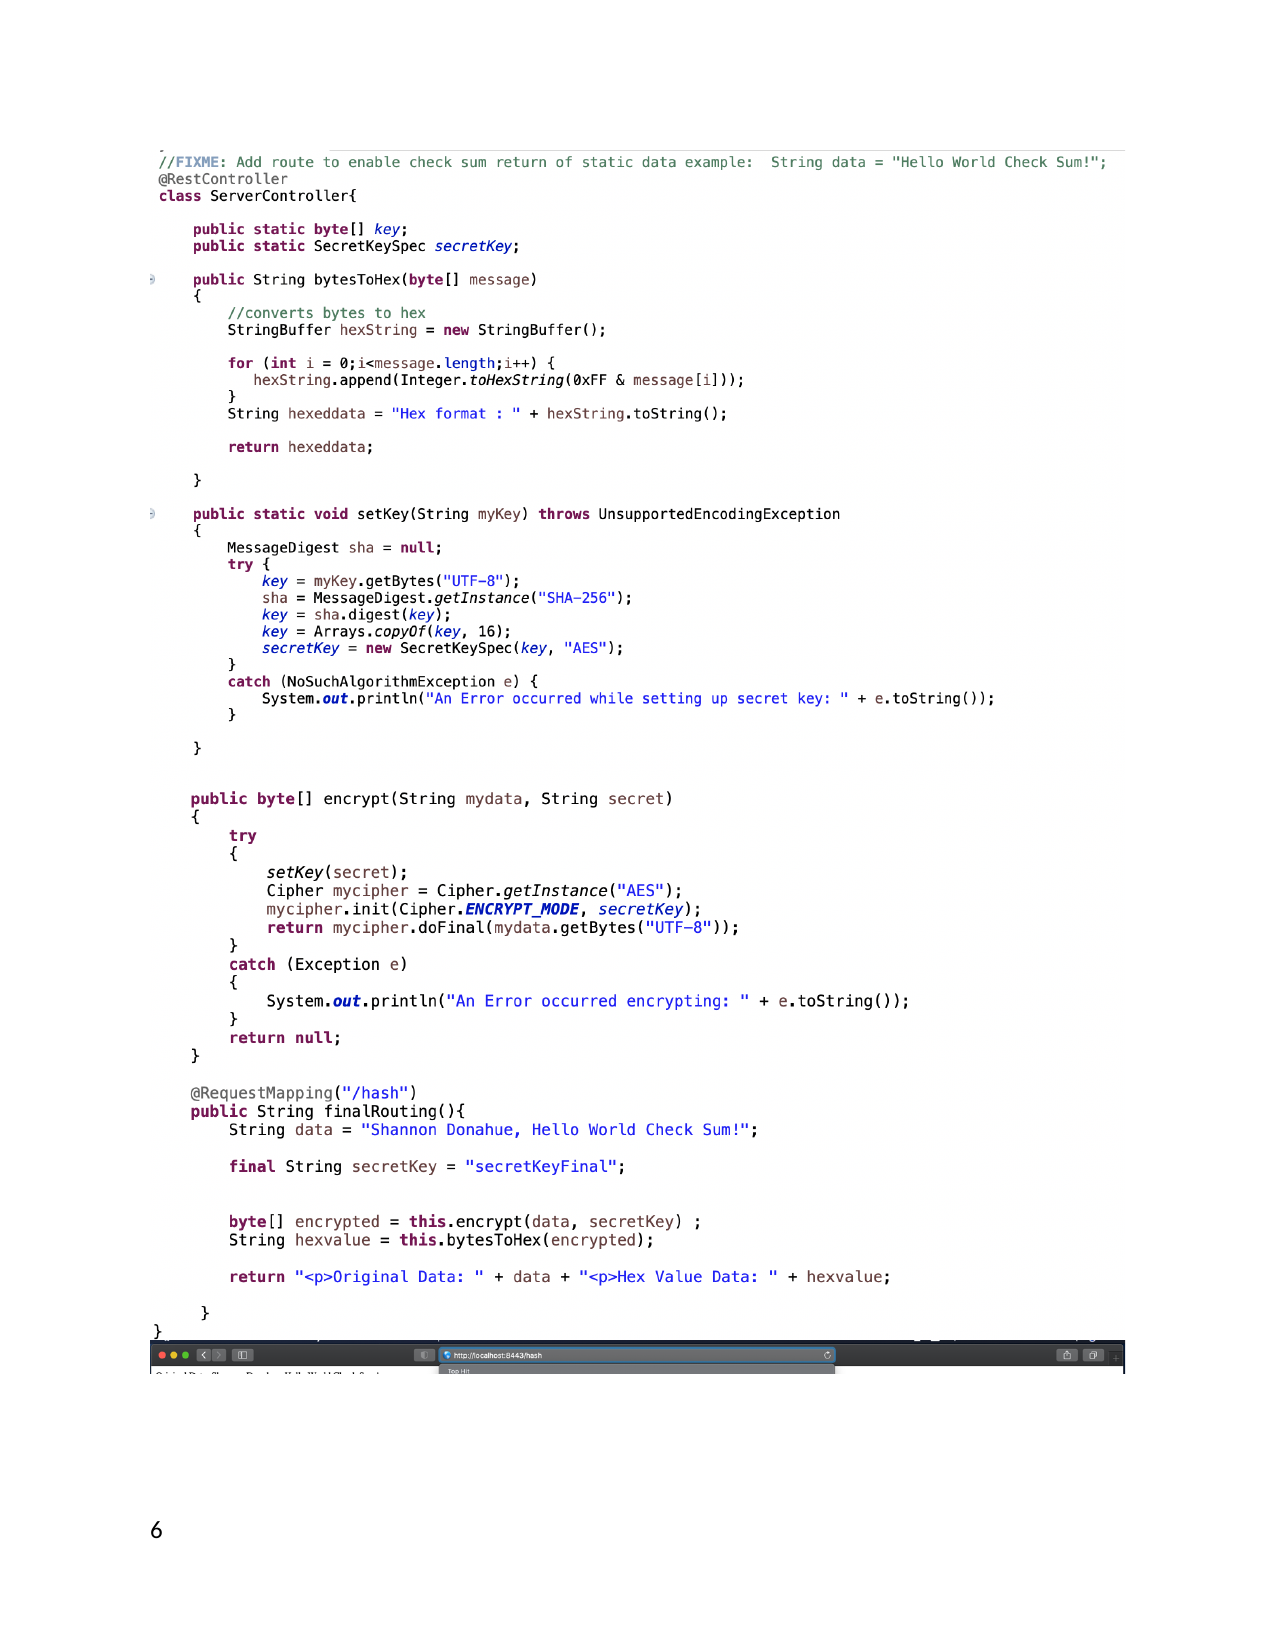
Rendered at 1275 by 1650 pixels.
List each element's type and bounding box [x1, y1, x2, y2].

picture [150, 150, 1125, 1374]
